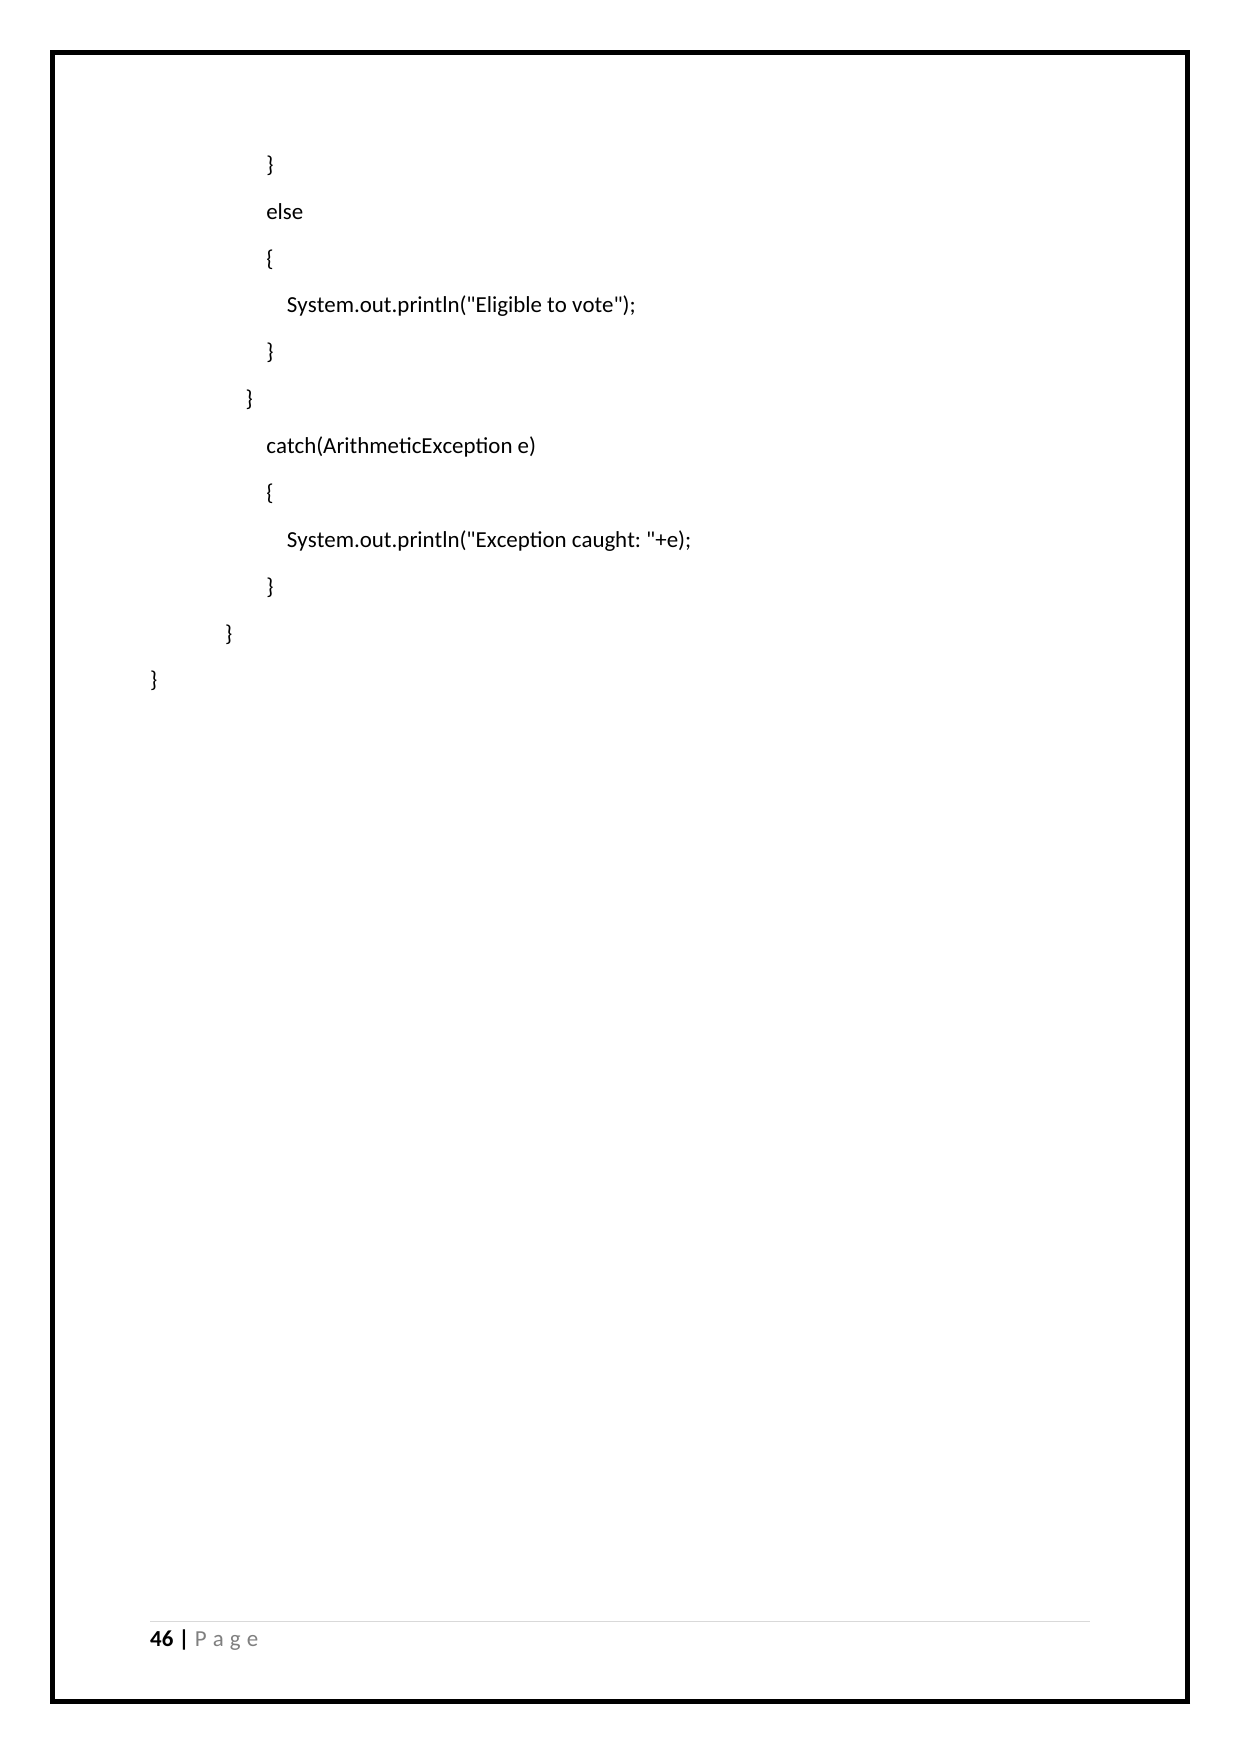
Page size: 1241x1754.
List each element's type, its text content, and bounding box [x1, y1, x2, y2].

text } [150, 666, 1090, 694]
text } [150, 572, 1090, 600]
text { [150, 244, 1090, 272]
text else [150, 197, 1090, 225]
text } [150, 619, 1090, 647]
text System.out.println("Exception caught: "+e); [150, 525, 1090, 553]
text catch(ArithmeticException e) [150, 431, 1090, 459]
text { [150, 478, 1090, 506]
text } [150, 337, 1090, 366]
text } [150, 384, 1090, 412]
text } [150, 150, 1090, 178]
text System.out.println("Eligible to vote"); [150, 291, 1090, 319]
